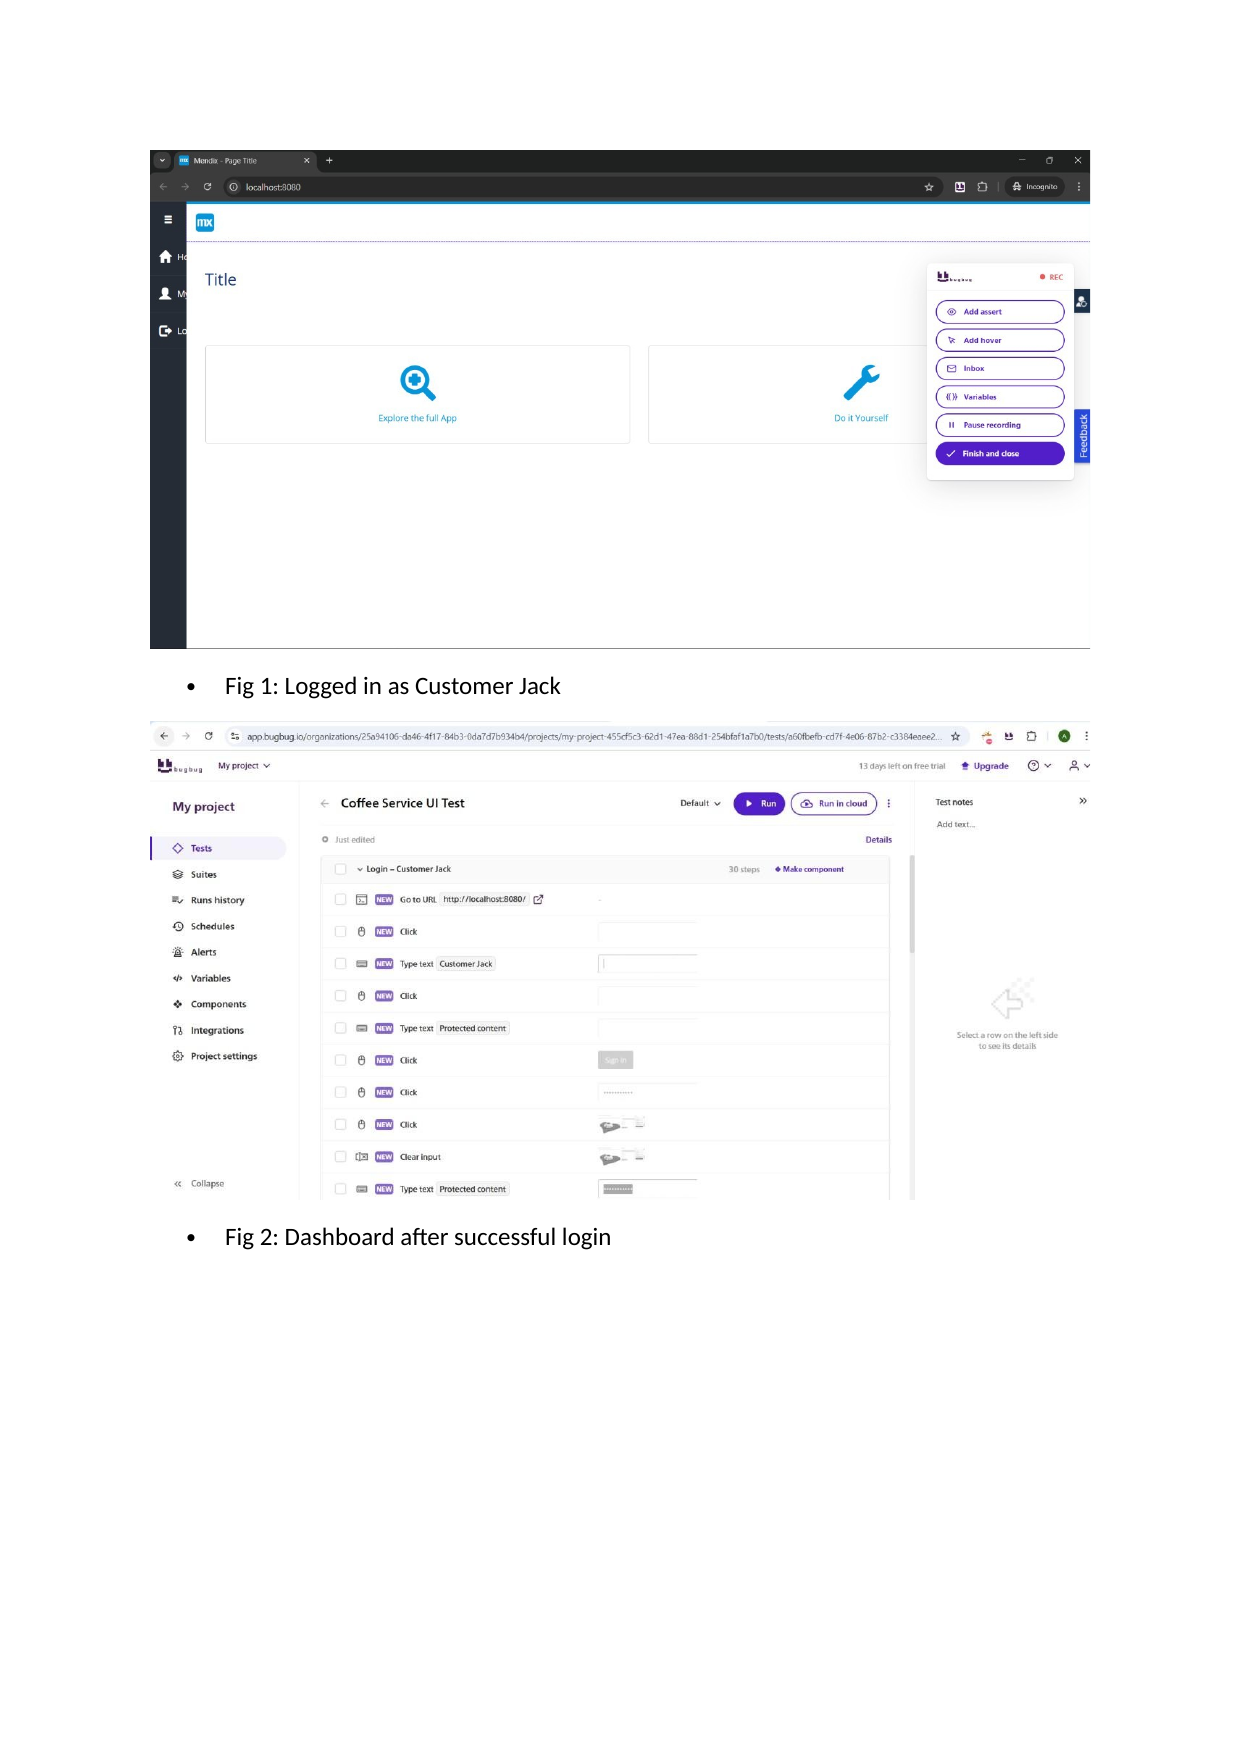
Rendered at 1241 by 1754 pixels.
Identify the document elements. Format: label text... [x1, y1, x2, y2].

picture [150, 721, 1091, 1200]
picture [150, 150, 1091, 649]
list Fig 1: Logged in as Customer Jack [187, 670, 1090, 700]
list Fig 2: Dashboard after successful login [187, 1221, 1090, 1252]
